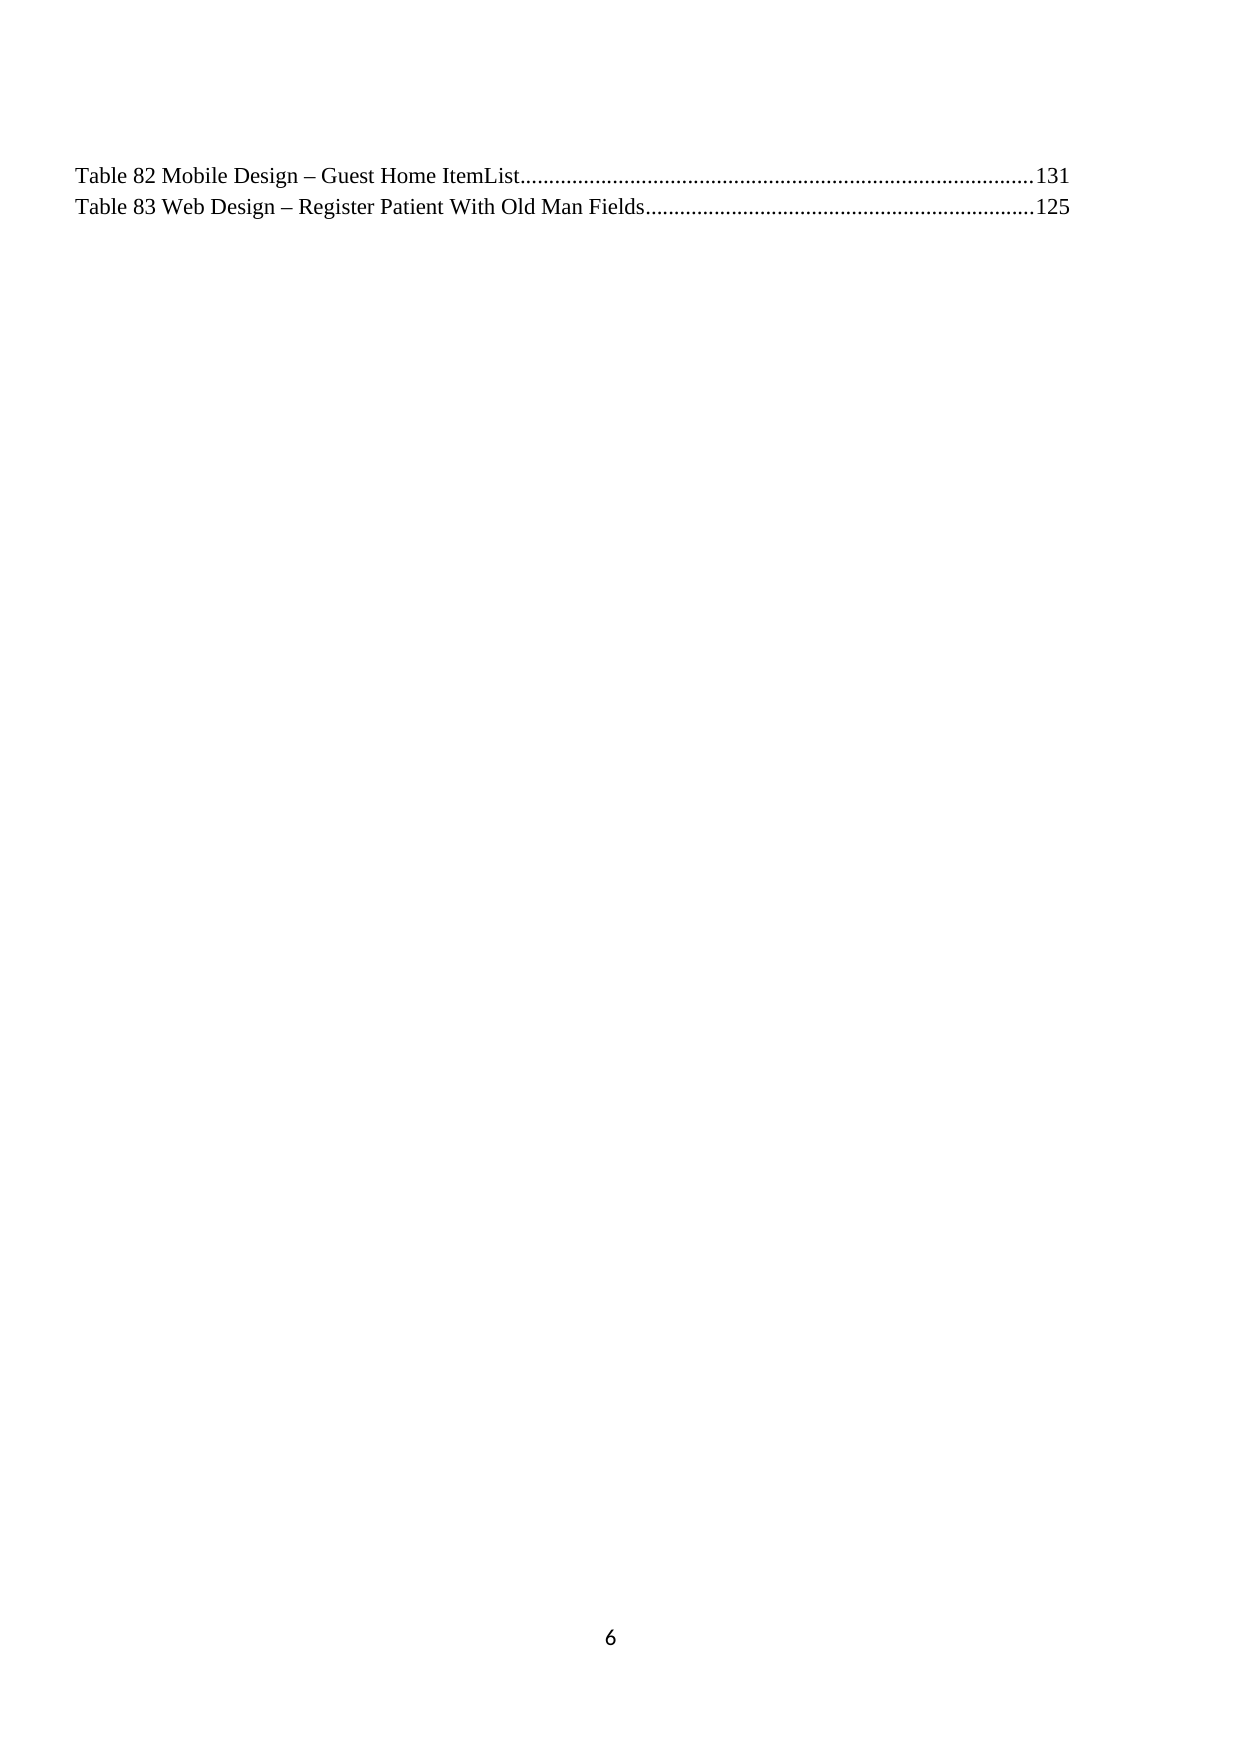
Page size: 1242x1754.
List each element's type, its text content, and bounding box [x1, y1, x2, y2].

text Table 82 Mobile Design – Guest Home ItemList 131 [75, 162, 1146, 189]
text Table 83 Web Design – Register Patient With Old Man Fields 125 [75, 193, 1146, 219]
